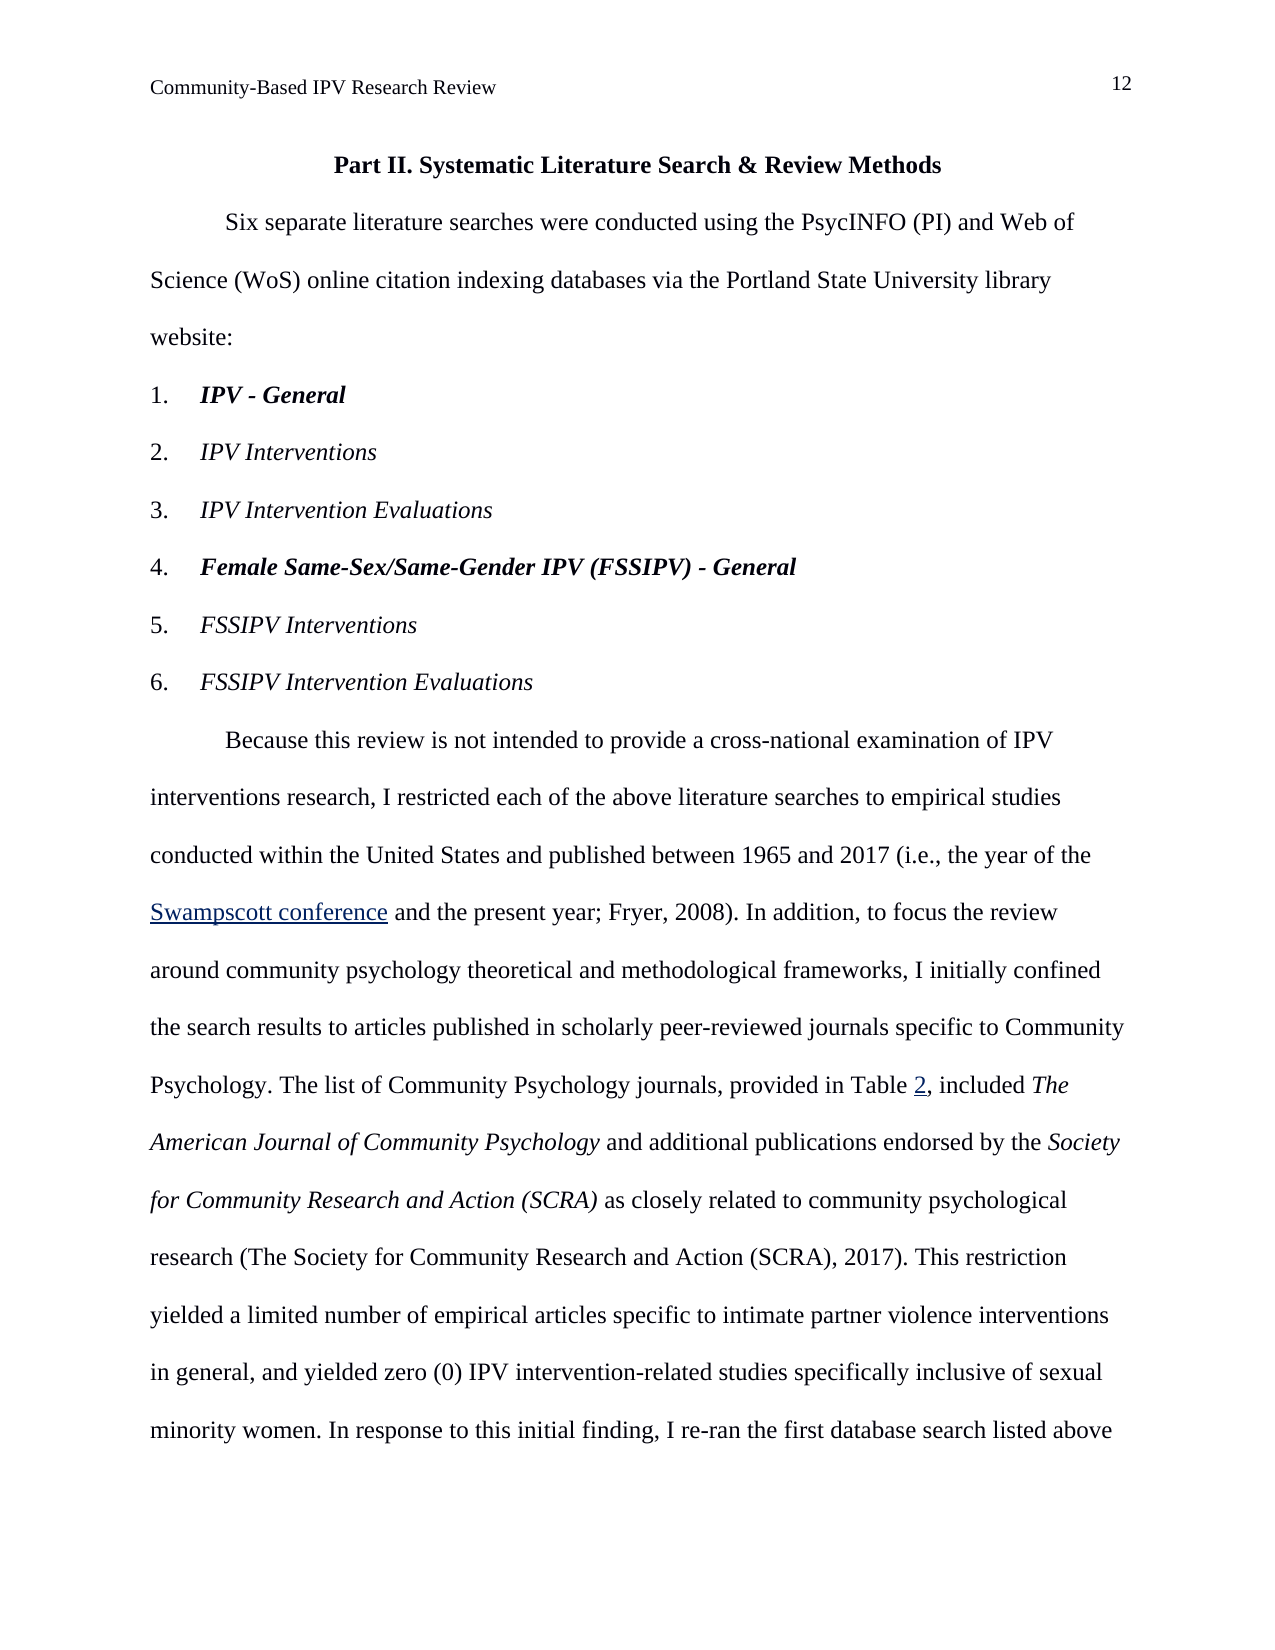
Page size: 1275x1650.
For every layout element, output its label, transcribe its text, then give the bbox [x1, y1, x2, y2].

list IPV Interventions [150, 437, 1125, 466]
list FSSIPV Interventions [150, 610, 1125, 639]
text Six separate literature searches were conducted using the PsycINFO (PI) and Web of Science (WoS) online citation indexing databases via the Portland State University library website: [150, 207, 1125, 351]
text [150, 725, 1125, 1444]
list Female Same-Sex/Same-Gender IPV (FSSIPV) - General [150, 552, 1125, 581]
list IPV - General [150, 380, 1125, 409]
list FSSIPV Intervention Evaluations [150, 667, 1125, 696]
list IPV Intervention Evaluations [150, 495, 1125, 524]
subtitle Part II. Systematic Literature Search & Review Methods [150, 150, 1125, 179]
